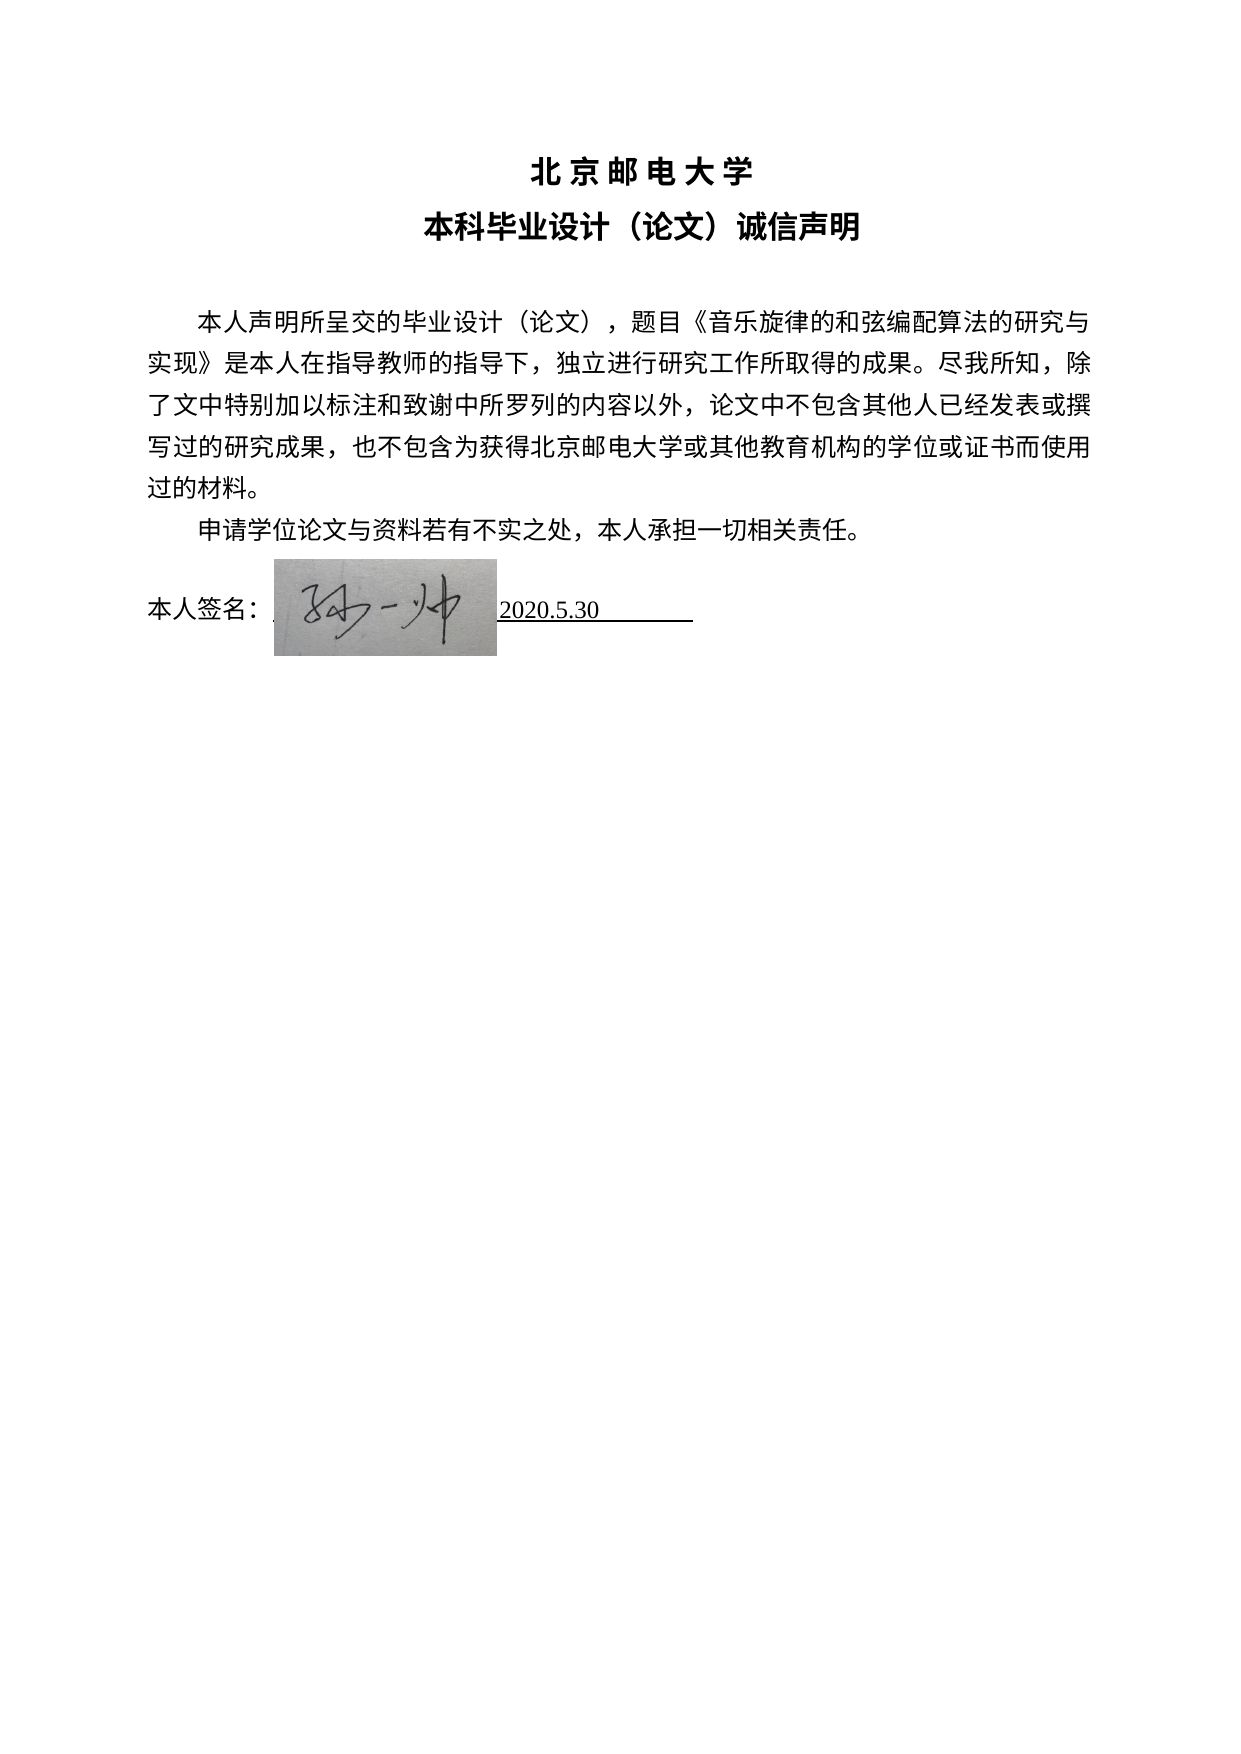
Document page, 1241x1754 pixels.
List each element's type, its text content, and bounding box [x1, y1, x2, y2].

text 申请学位论文与资料若有不实之处，本人承担一切相关责任。 [148, 506, 1092, 548]
text 本人声明所呈交的毕业设计（论文），题目《音乐旋律的和弦编配算法的研究与实现》是本人在指导教师的指导下，独立进行研究工作所取得的成果。尽我所知，除了文中特别加以标注和致谢中所罗列的内容以外，论文中不包含其他人已经发表或撰写过的研究成果，也不包含为获得北京邮电大学或其他教育机构的学位或证书而使用过的材料。 [148, 298, 1092, 506]
picture [274, 559, 497, 656]
text 本人签名： 日期： 2020.5.30 [497, 589, 1092, 626]
text 本科毕业设计（论文）诚信声明 [148, 202, 1092, 247]
text 本人签名： 日期： 2020.5.30 [148, 589, 274, 626]
text 北 京 邮 电 大 学 [148, 148, 1092, 193]
